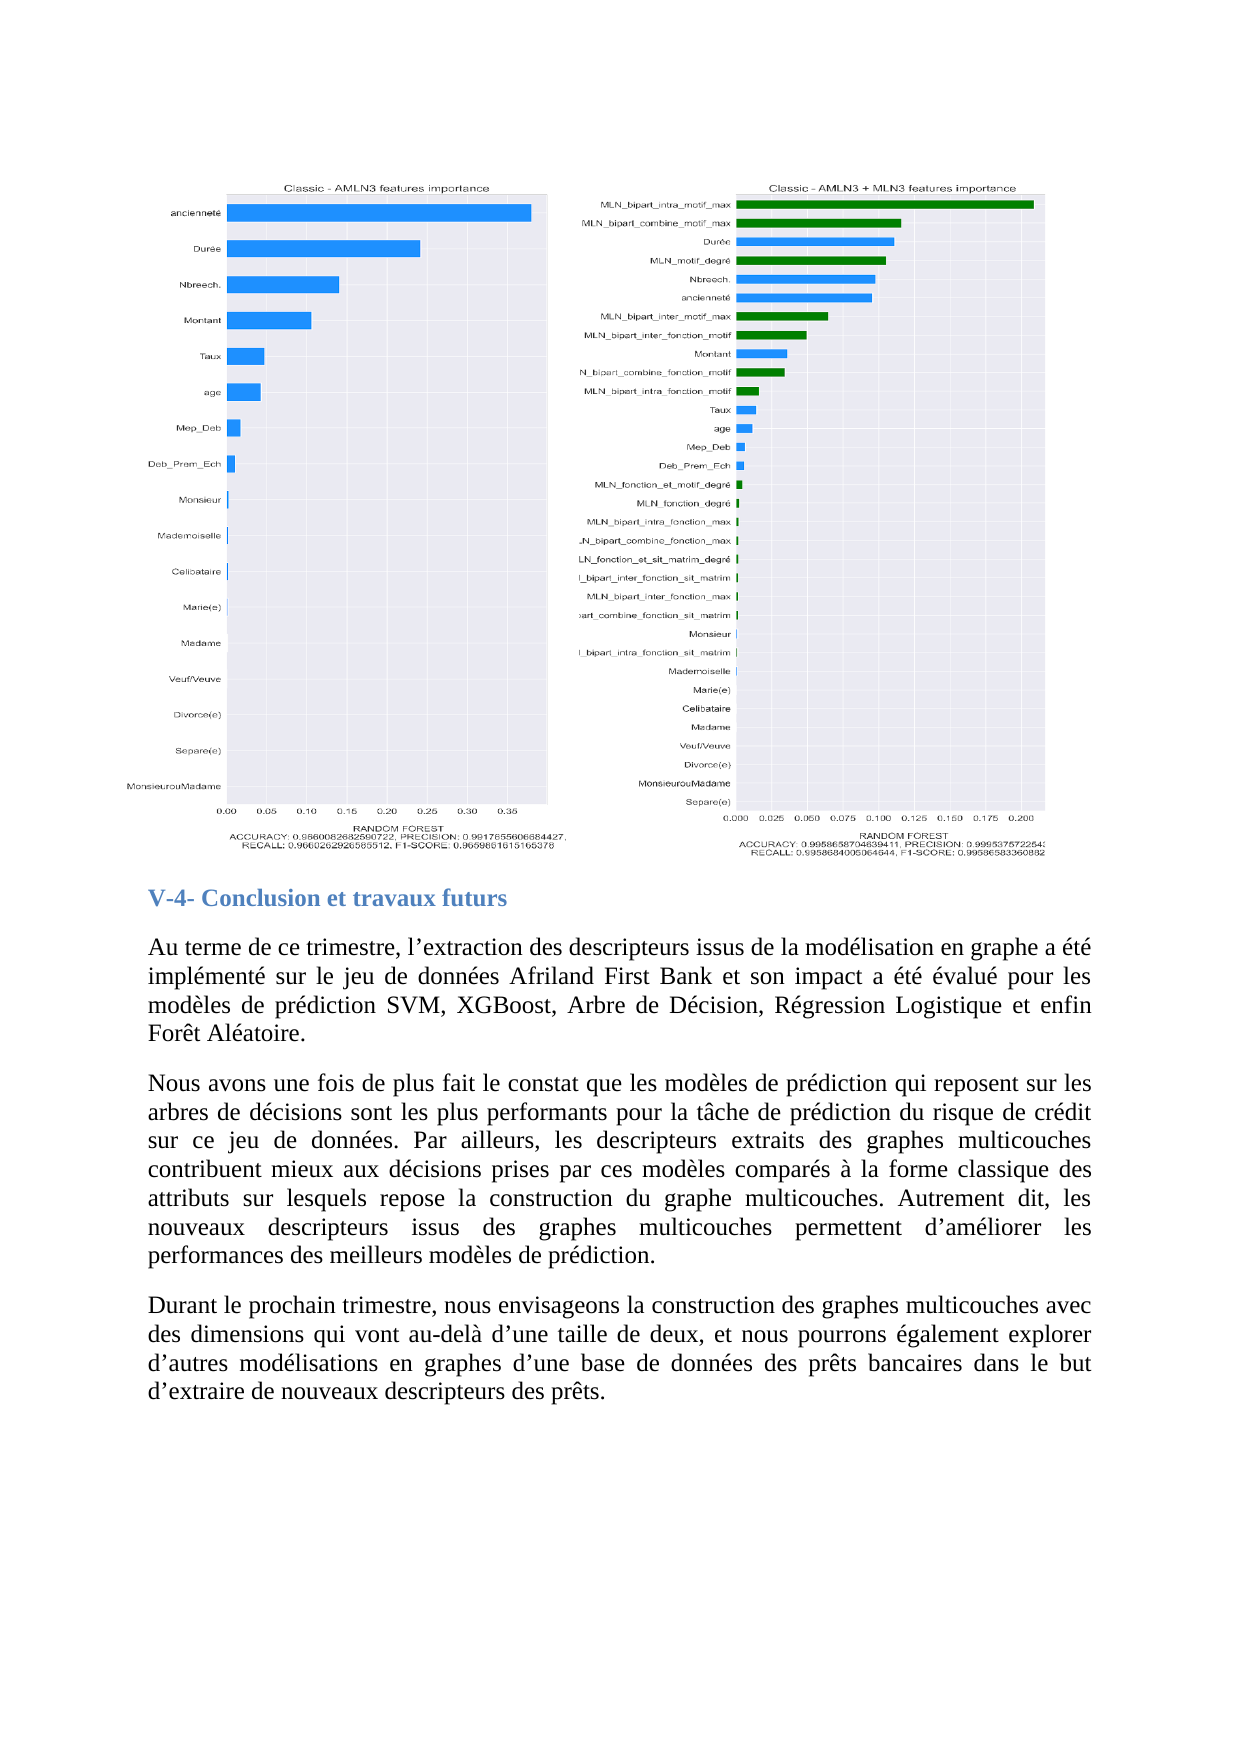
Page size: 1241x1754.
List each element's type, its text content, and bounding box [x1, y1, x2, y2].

text Durant le prochain trimestre, nous envisageons la construction des graphes multicouches avec des dimensions qui vont au-delà d’une taille de deux, et nous pourrons également explorer d’autres modélisations en graphes d’une base de données des prêts bancaires dans le but d’extraire de nouveaux descripteurs des prêts. [148, 1290, 1093, 1405]
text Au terme de ce trimestre, l’extraction des descripteurs issus de la modélisation en graphe a été implémenté sur le jeu de données Afriland First Bank et son impact a été évalué pour les modèles de prédiction SVM, XGBoost, Arbre de Décision, Régression Logistique et enfin Forêt Aléatoire. [148, 932, 1093, 1047]
text Nous avons une fois de plus fait le constat que les modèles de prédiction qui reposent sur les arbres de décisions sont les plus performants pour la tâche de prédiction du risque de crédit sur ce jeu de données. Par ailleurs, les descripteurs extraits des graphes multicouches contribuent mieux aux décisions prises par ces modèles comparés à la forme classique des attributs sur lesquels repose la construction du graphe multicouches. Autrement dit, les nouveaux descripteurs issus des graphes multicouches permettent d’améliorer les performances des meilleurs modèles de prédiction. [148, 1068, 1093, 1269]
subtitle V-4- Conclusion et travaux futurs [148, 883, 1093, 911]
picture [105, 184, 569, 849]
picture [579, 184, 1046, 861]
